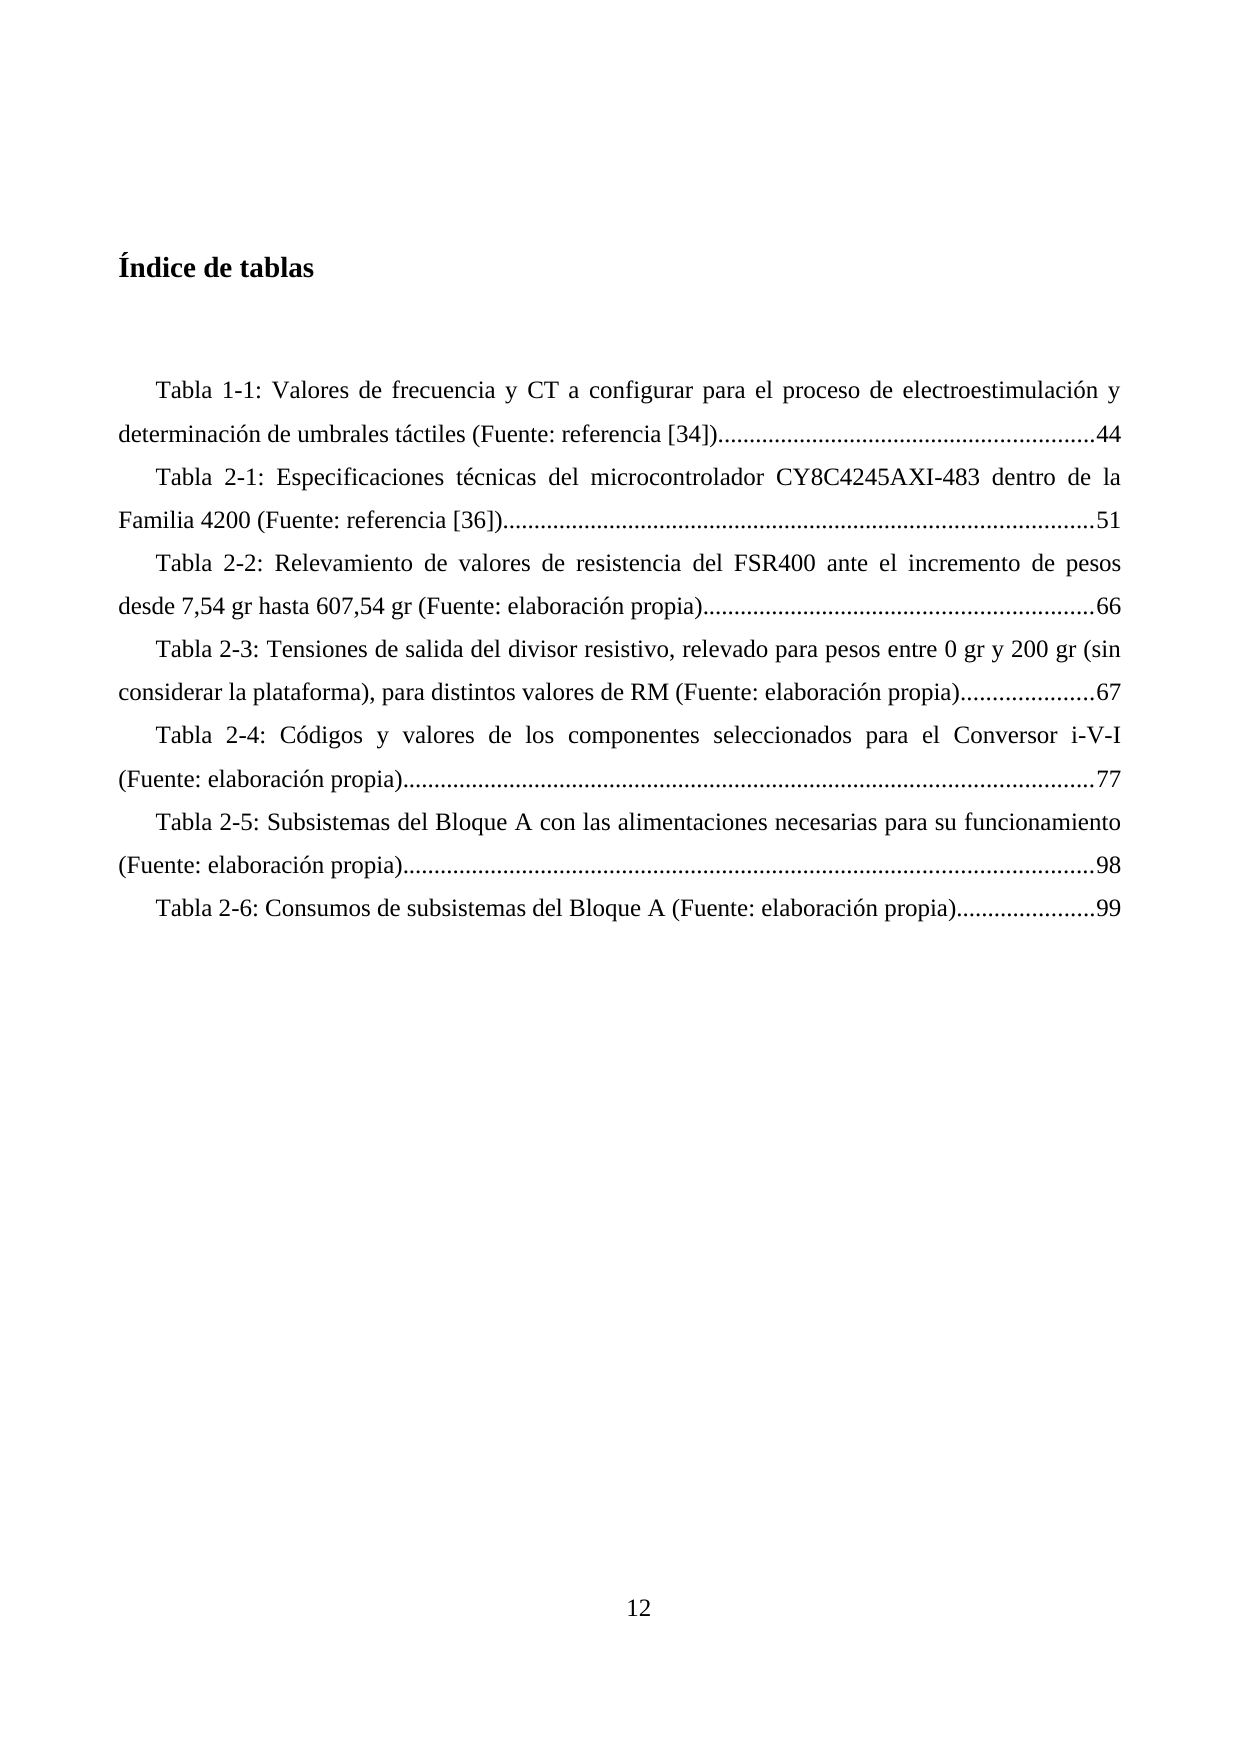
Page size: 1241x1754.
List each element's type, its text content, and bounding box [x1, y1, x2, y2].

text Tabla 2-2: Relevamiento de valores de resistencia del FSR400 ante el incremento de pesos desde 7,54 gr hasta 607,54 gr (Fuente: elaboración propia). 66 [118, 548, 1122, 620]
text Tabla 2-3: Tensiones de salida del divisor resistivo, relevado para pesos entre 0 gr y 200 gr (sin considerar la plataforma), para distintos valores de RM (Fuente: elaboración propia). 67 [118, 634, 1122, 706]
subtitle Índice de tablas [118, 250, 1122, 284]
text Tabla 2-6: Consumos de subsistemas del Bloque A (Fuente: elaboración propia). 99 [118, 893, 1122, 922]
text Tabla 2-4: Códigos y valores de los componentes seleccionados para el Conversor i-V-I (Fuente: elaboración propia). 77 [118, 721, 1122, 792]
text Tabla 1-1: Valores de frecuencia y CT a configurar para el proceso de electroestimulación y determinación de umbrales táctiles (Fuente: referencia [34]). 44 [118, 376, 1122, 447]
text Tabla 2-1: Especificaciones técnicas del microcontrolador CY8C4245AXI-483 dentro de la Familia 4200 (Fuente: referencia [36]). 51 [118, 462, 1122, 534]
text Tabla 2-5: Subsistemas del Bloque A con las alimentaciones necesarias para su funcionamiento (Fuente: elaboración propia). 98 [118, 807, 1122, 879]
